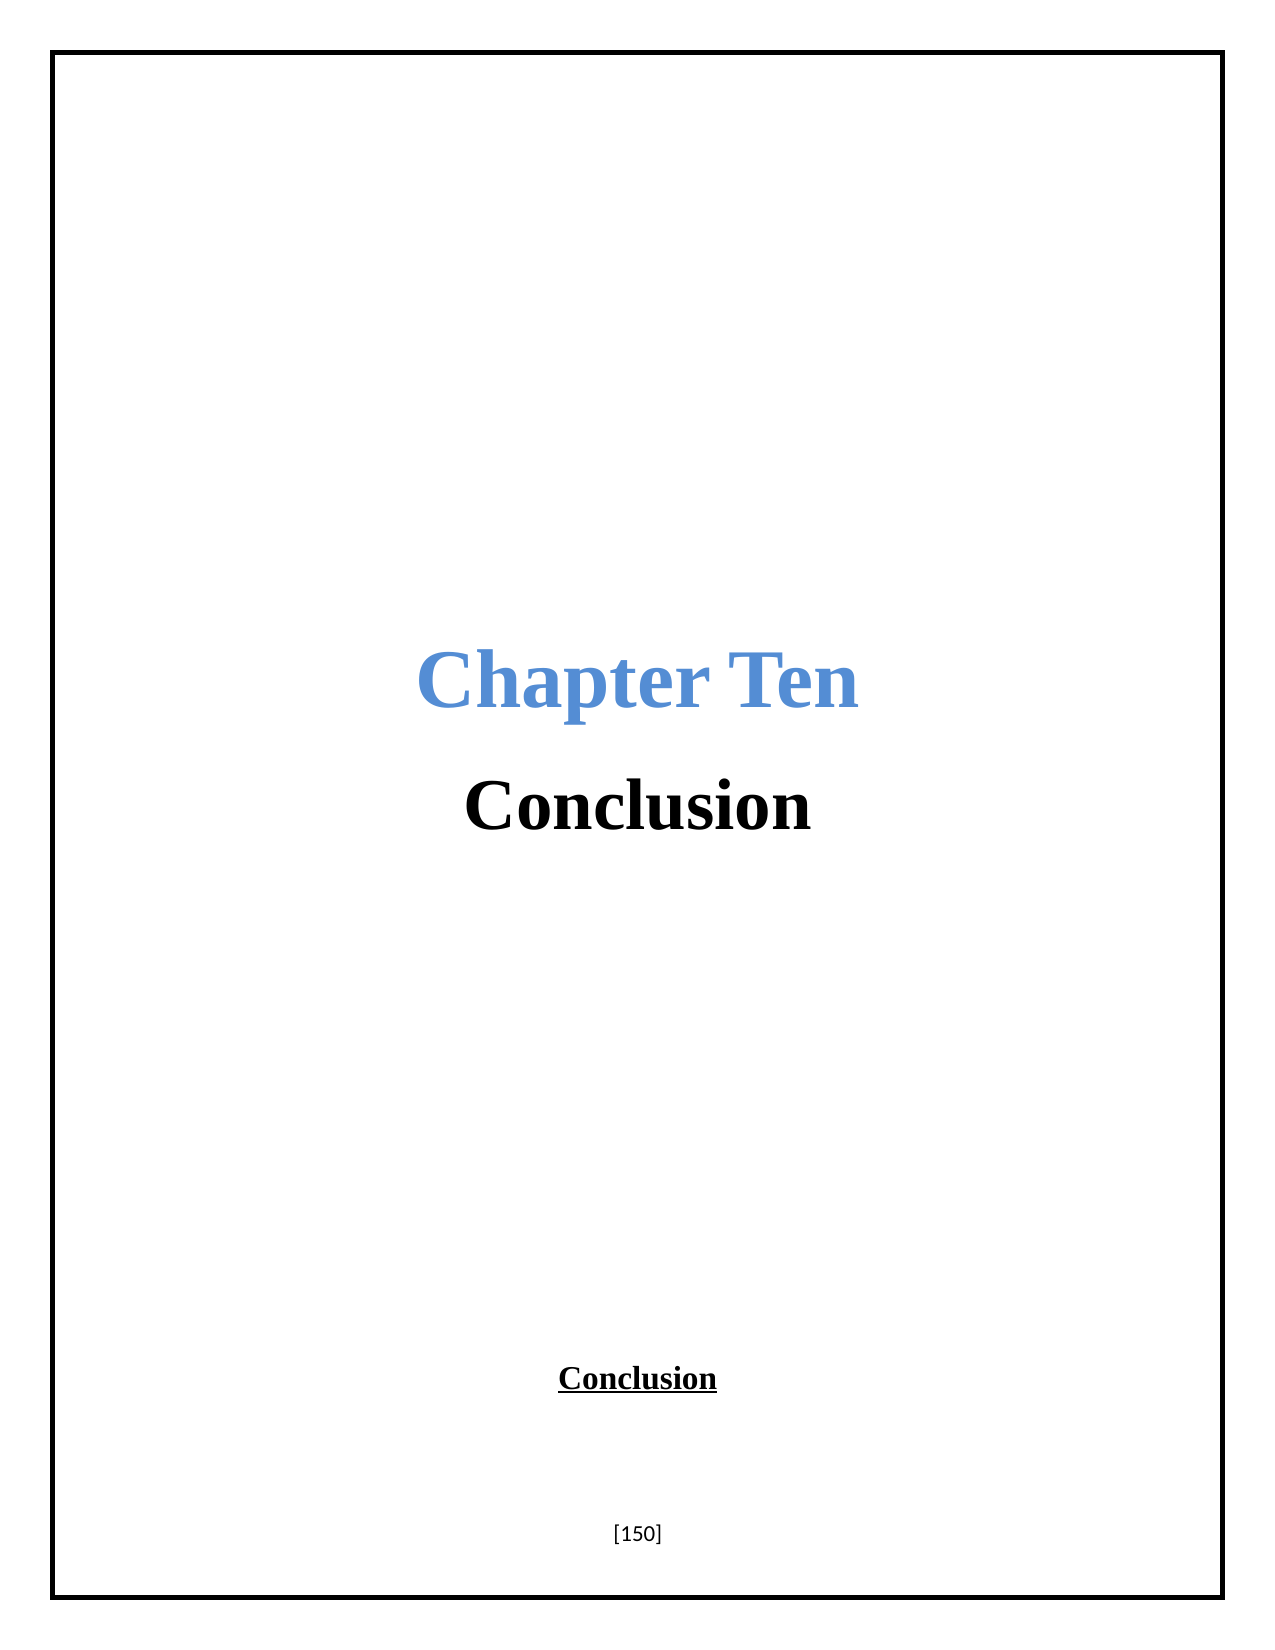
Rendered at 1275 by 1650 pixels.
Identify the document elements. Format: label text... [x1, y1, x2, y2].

text Conclusion [150, 761, 1125, 845]
text Chapter Ten [150, 630, 1125, 726]
text Conclusion [150, 1358, 1125, 1397]
